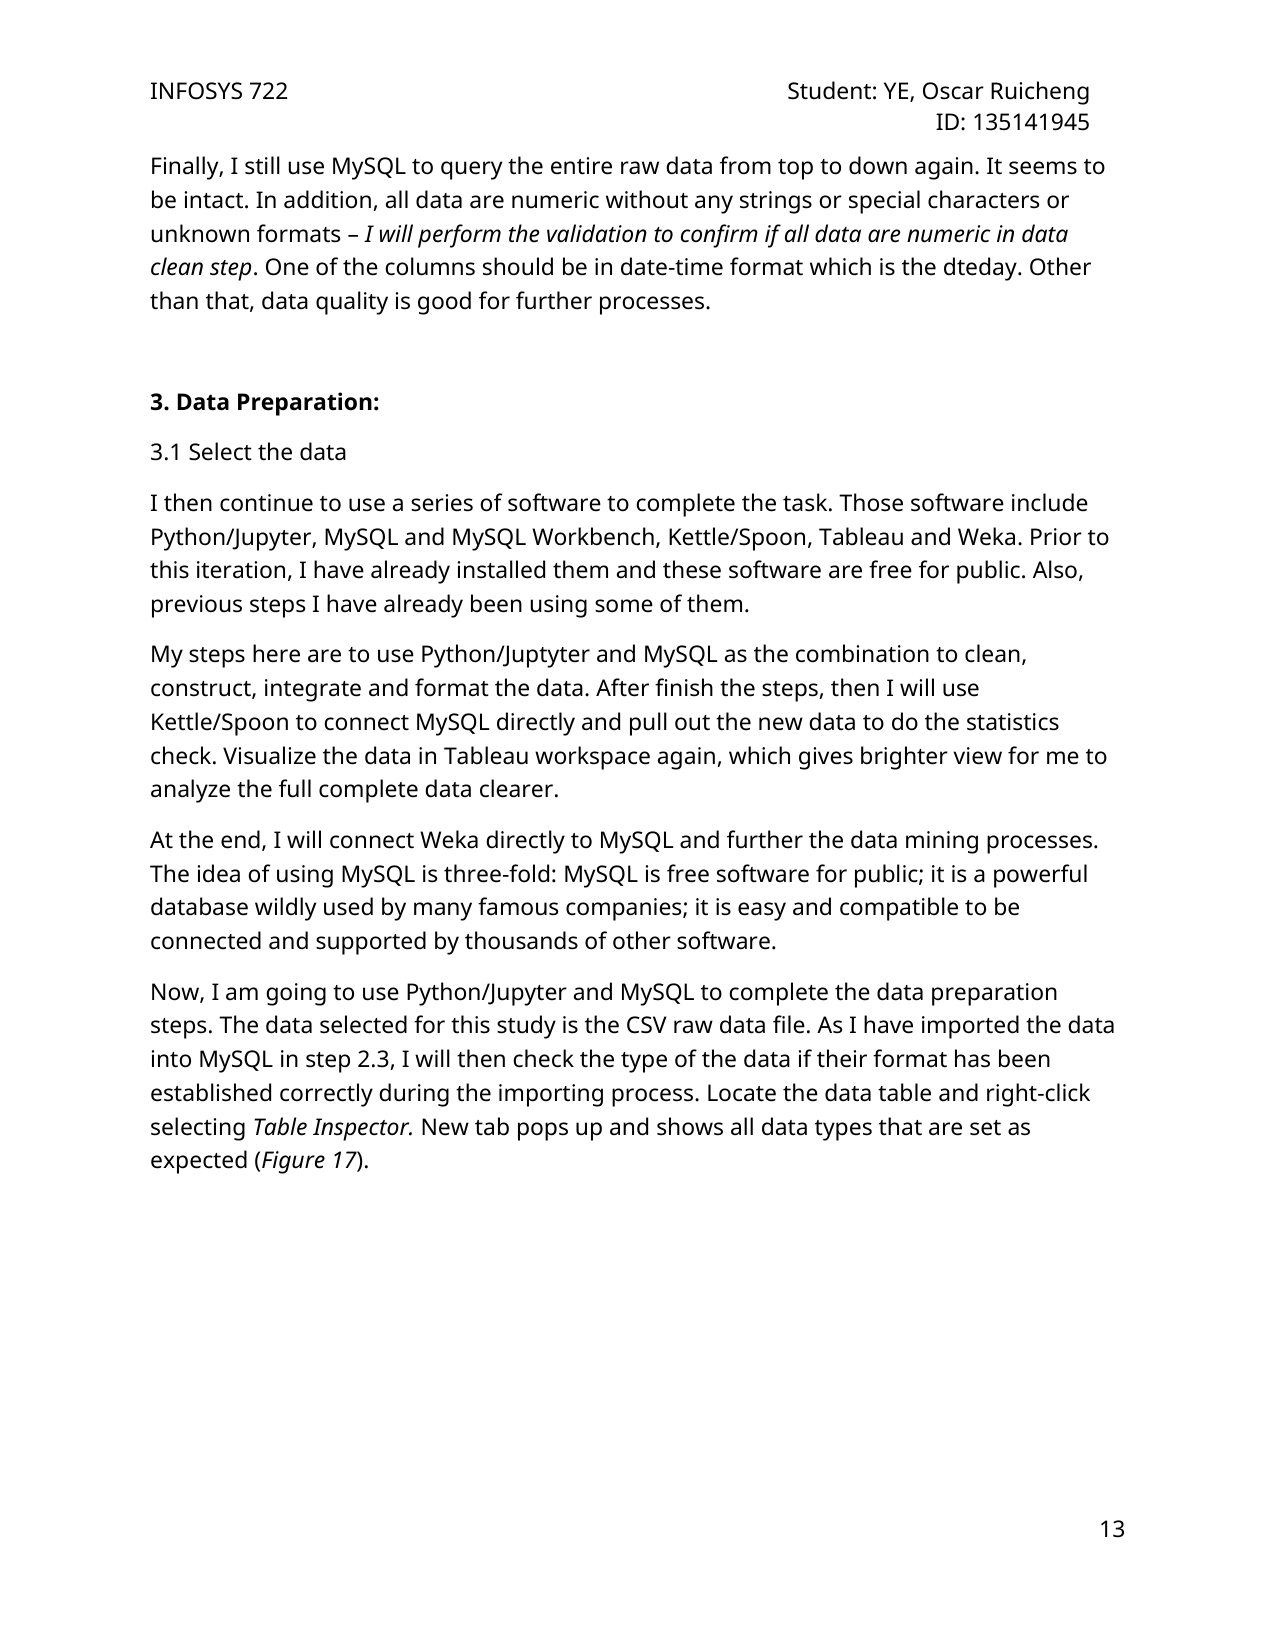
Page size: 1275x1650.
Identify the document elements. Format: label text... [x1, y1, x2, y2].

text 3.1 Select the data [150, 436, 1125, 467]
text Now, I am going to use Python/Jupyter and MySQL to complete the data preparation steps. The data selected for this study is the CSV raw data file. As I have imported the data into MySQL in step 2.3, I will then check the type of the data if their format has been established correctly during the importing process. Locate the data table and right-click selecting Table Inspector. New tab pops up and shows all data types that are set as expected (Figure 17). [150, 975, 1125, 1175]
text At the end, I will connect Weka directly to MySQL and further the data mining processes. The idea of using MySQL is three-fold: MySQL is free software for public; it is a powerful database wildly used by many famous companies; it is easy and compatible to be connected and supported by thousands of other software. [150, 824, 1125, 956]
text I then continue to use a series of software to complete the task. Those software include Python/Jupyter, MySQL and MySQL Workbench, Kettle/Spoon, Tableau and Weka. Prior to this iteration, I have already installed them and these software are free for public. Also, previous steps I have already been using some of them. [150, 487, 1125, 619]
text My steps here are to use Python/Juptyter and MySQL as the combination to clean, construct, integrate and format the data. After finish the steps, then I will use Kettle/Spoon to connect MySQL directly and pull out the new data to do the statistics check. Visualize the data in Tableau workspace again, which gives brighter view for me to analyze the full complete data clearer. [150, 638, 1125, 804]
text 3. Data Preparation: [150, 386, 1125, 417]
text Finally, I still use MySQL to query the entire raw data from top to down again. It seems to be intact. In addition, all data are numeric without any strings or special characters or unknown formats – I will perform the validation to confirm if all data are numeric in data clean step. One of the columns should be in date-time format which is the dteday. Other than that, data quality is good for further processes. [150, 150, 1125, 316]
